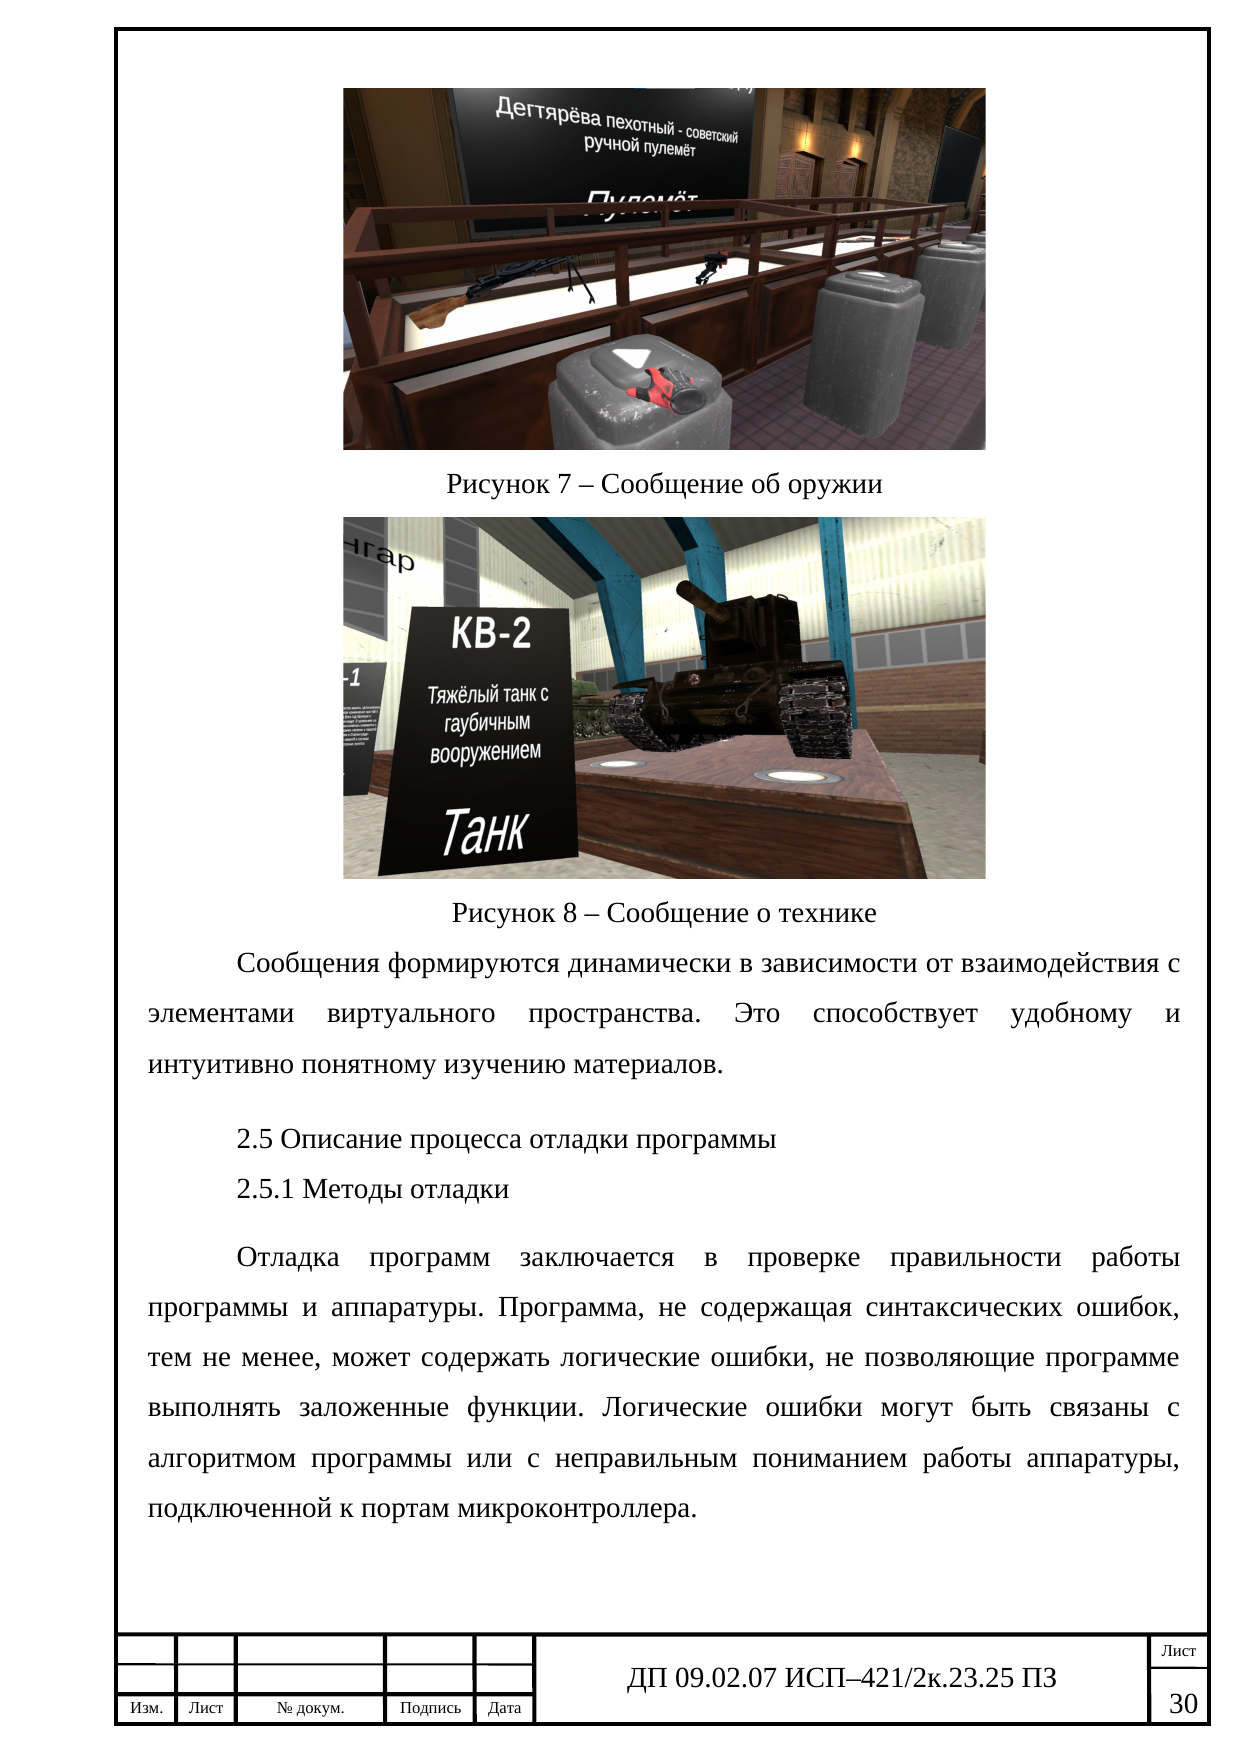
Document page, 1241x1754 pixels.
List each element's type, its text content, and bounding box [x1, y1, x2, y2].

picture [343, 517, 986, 879]
text Рисунок 8 – Сообщение о технике [148, 895, 1181, 928]
text Рисунок 7 – Сообщение об оружии [148, 467, 1181, 500]
picture [343, 88, 986, 450]
text 2.5.1 Методы отладки [148, 1172, 1181, 1205]
text Сообщения формируются динамически в зависимости от взаимодействия с элементами виртуального пространства. Это способствует удобному и интуитивно понятному изучению материалов. [148, 945, 1181, 1079]
text Отладка программ заключается в проверке правильности работы программы и аппаратуры. Программа, не содержащая синтаксических ошибок, тем не менее, может содержать логические ошибки, не позволяющие программе выполнять заложенные функции. Логические ошибки могут быть связаны с алгоритмом программы или с неправильным пониманием работы аппаратуры, подключенной к портам микроконтроллера. [148, 1239, 1181, 1524]
text 2.5 Описание процесса отладки программы [148, 1121, 1181, 1155]
